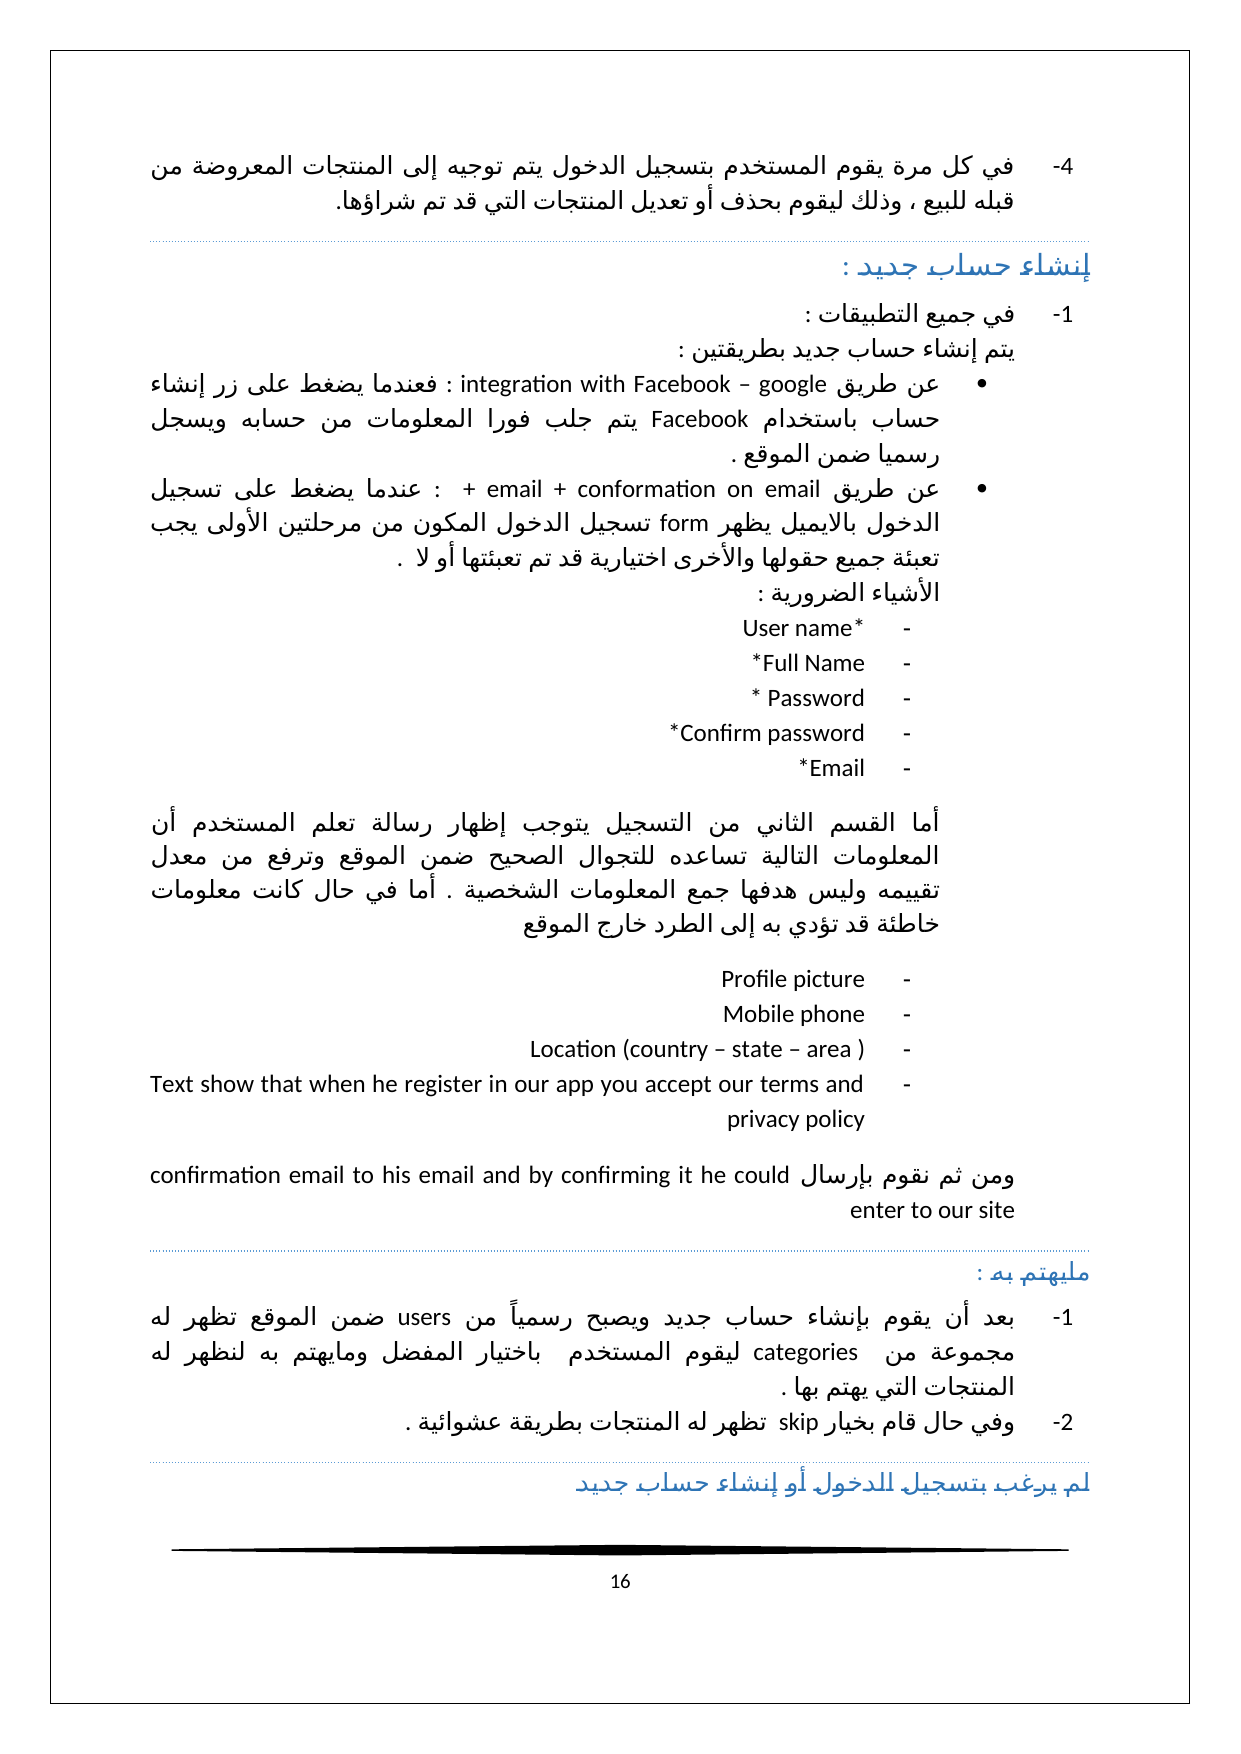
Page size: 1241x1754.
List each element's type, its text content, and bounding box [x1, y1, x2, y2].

list وفي حال قام بخيار skip تظهر له المنتجات بطريقة عشوائية . [150, 1406, 1053, 1437]
text أما القسم الثاني من التسجيل يتوجب إظهار رسالة تعلم المستخدم أن المعلومات التالية تساعده للتجوال الصحيح ضمن الموقع وترفع من معدل تقييمه وليس هدفها جمع المعلومات الشخصية . أما في حال كانت معلومات خاطئة قد تؤدي به إلى الطرد خارج الموقع [150, 808, 940, 938]
list Profile picture [150, 963, 903, 994]
list Text show that when he register in our app you accept our terms and privacy policy [150, 1068, 903, 1134]
list *User name [150, 612, 903, 643]
list بعد أن يقوم بإنشاء حساب جديد ويصبح رسمياً من users ضمن الموقع تظهر له مجموعة من categories ليقوم المستخدم باختيار المفضل ومايهتم به لنظهر له المنتجات التي يهتم بها . [150, 1301, 1053, 1402]
list Mobile phone [150, 998, 903, 1029]
list Password * [150, 682, 903, 713]
text ومن ثم نقوم بإرسال confirmation email to his email and by confirming it he could enter to our site [150, 1159, 1015, 1224]
list الأشياء الضرورية : [150, 577, 940, 608]
list في كل مرة يقوم المستخدم بتسجيل الدخول يتم توجيه إلى المنتجات المعروضة من قبله للبيع ، وذلك ليقوم بحذف أو تعديل المنتجات التي قد تم شراؤها. [150, 150, 1053, 216]
list يتم إنشاء حساب جديد بطريقتين : [150, 333, 1015, 363]
list Email* [150, 752, 903, 783]
list عن طريق integration with Facebook – google : فعندما يضغط على زر إنشاء حساب باستخدام Facebook يتم جلب فورا المعلومات من حسابه ويسجل رسميا ضمن الموقع . [150, 368, 978, 468]
list Confirm password* [150, 717, 903, 748]
subtitle لم يرغب بتسجيل الدخول أو إنشاء حساب جديد [150, 1462, 1090, 1496]
subtitle إنشاء حساب جديد : [150, 241, 1090, 282]
subtitle مايهتم به : [150, 1250, 1090, 1286]
list Location (country – state – area ) [150, 1033, 903, 1064]
list عن طريق email + conformation on email + : عندما يضغط على تسجيل الدخول بالايميل يظهر form تسجيل الدخول المكون من مرحلتين الأولى يجب تعبئة جميع حقولها والأخرى اختيارية قد تم تعبئتها أو لا . [150, 473, 978, 573]
list في جميع التطبيقات : [150, 298, 1053, 328]
list Full Name* [150, 647, 903, 678]
